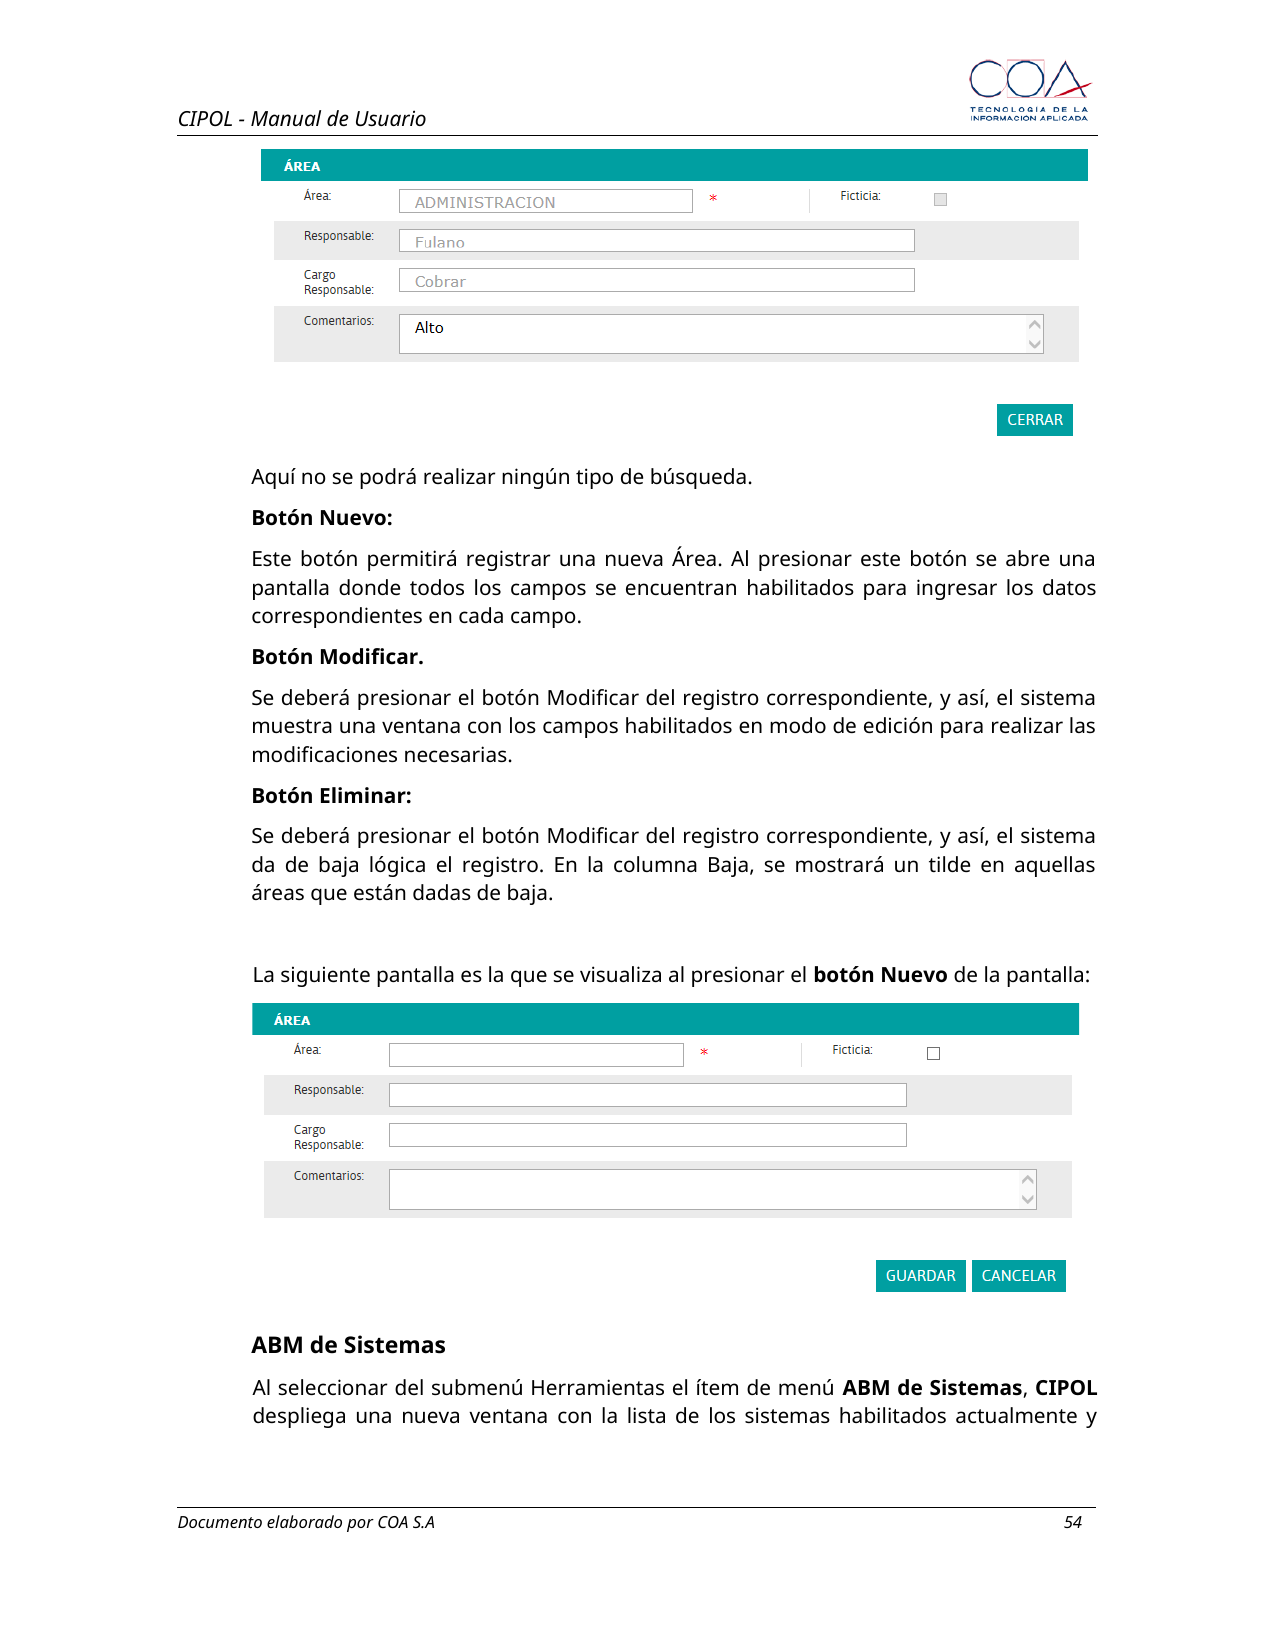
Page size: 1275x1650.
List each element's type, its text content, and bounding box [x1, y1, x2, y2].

text La siguiente pantalla es la que se visualiza al presionar el botón Nuevo de la pantalla: [252, 960, 1098, 989]
picture [252, 1001, 1080, 1305]
picture [964, 49, 1096, 127]
text Se deberá presionar el botón Modificar del registro correspondiente, y así, el sistema da de baja lógica el registro. En la columna Baja, se mostrará un tilde en aquellas áreas que están dadas de baja. [251, 822, 1098, 907]
subtitle ABM de Sistemas [251, 1329, 1098, 1361]
text Botón Eliminar: [251, 781, 1098, 809]
text Se deberá presionar el botón Modificar del registro correspondiente, y así, el sistema muestra una ventana con los campos habilitados en modo de edición para realizar las modificaciones necesarias. [251, 683, 1098, 768]
text Este botón permitirá registrar una nueva Área. Al presionar este botón se abre una pantalla donde todos los campos se encuentran habilitados para ingresar los datos correspondientes en cada campo. [251, 544, 1098, 629]
text Aquí no se podrá realizar ningún tipo de búsqueda. [251, 462, 1098, 491]
text Botón Nuevo: [251, 503, 1098, 532]
picture [261, 147, 1088, 450]
text Botón Modificar. [251, 642, 1098, 670]
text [252, 1373, 1098, 1430]
